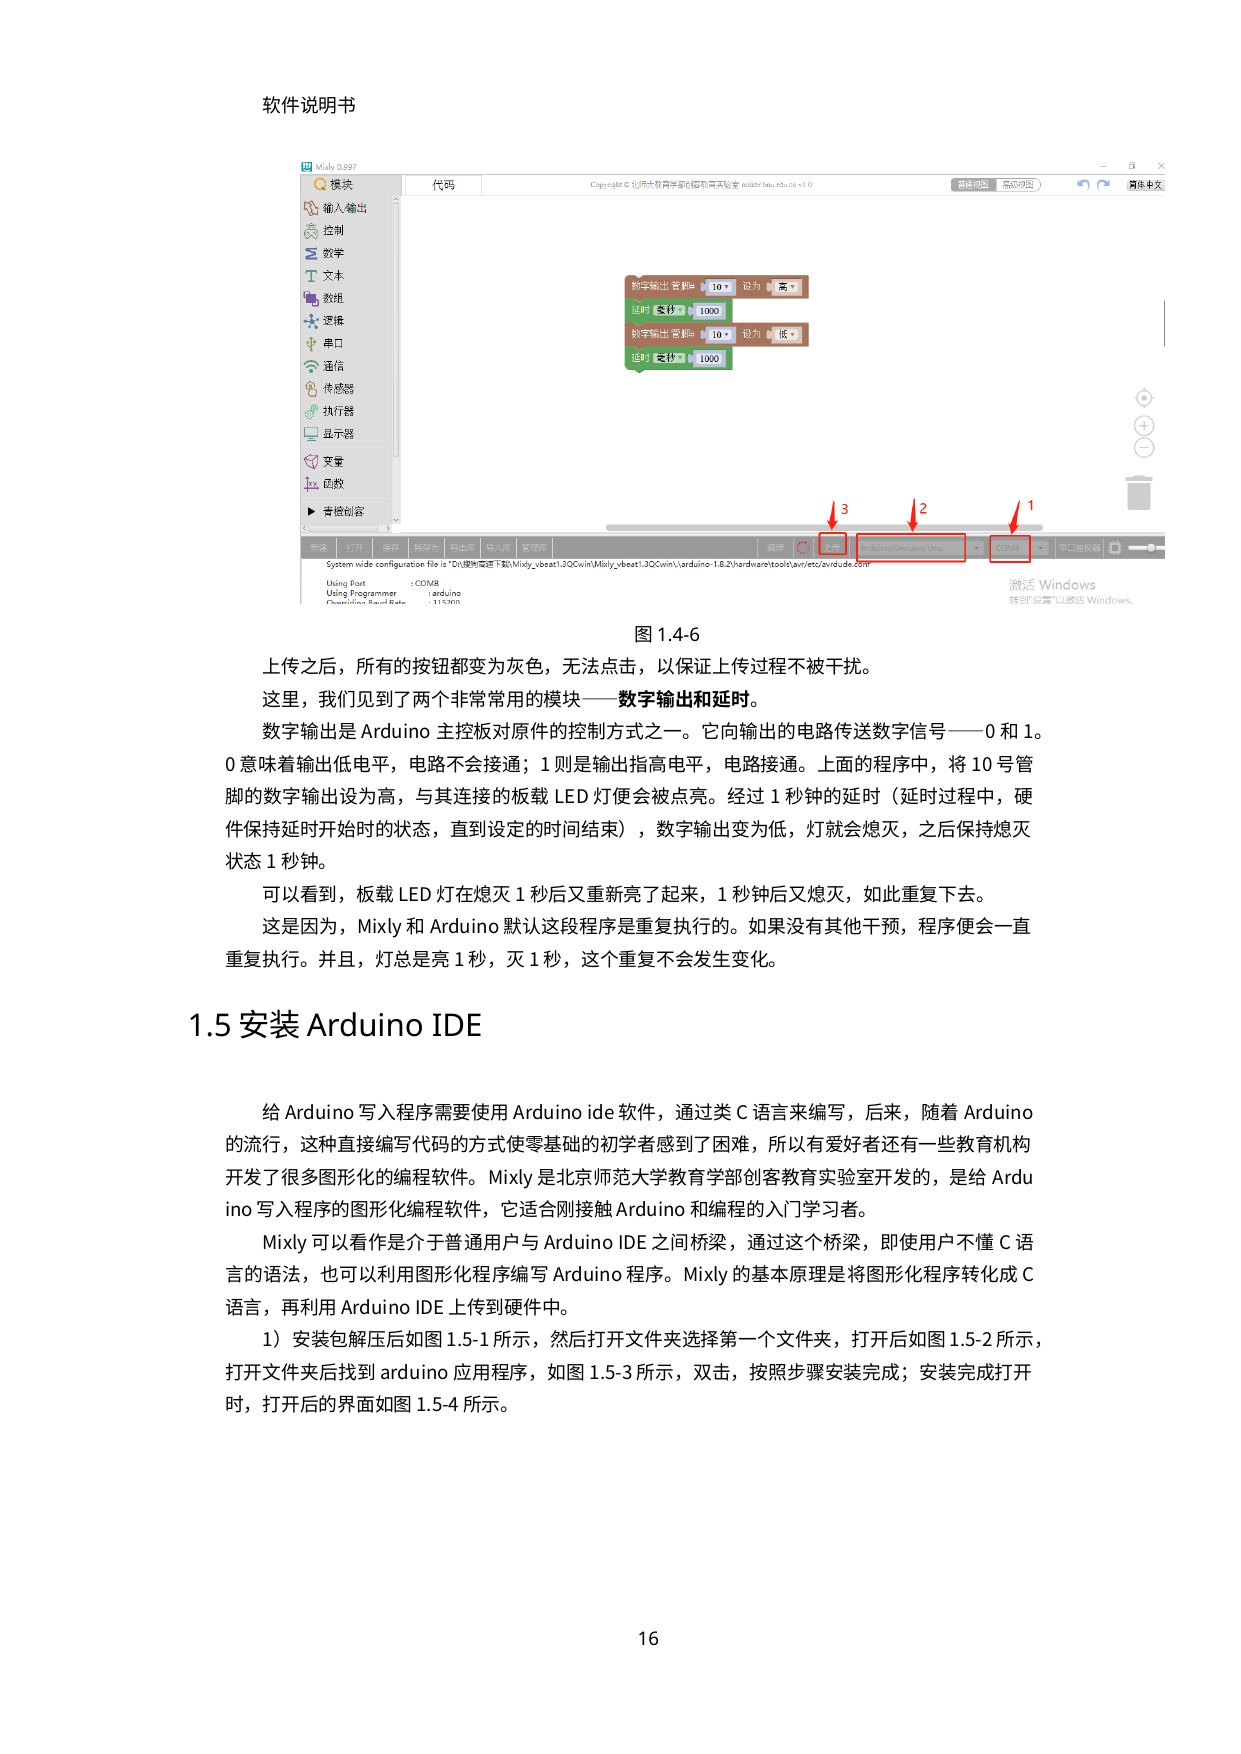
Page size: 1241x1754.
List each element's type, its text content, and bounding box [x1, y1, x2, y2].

text 这是因为，Mixly 和 Arduino 默认这段程序是重复执行的。如果没有其他干预，程序便会一直重复执行。并且，灯总是亮 1 秒，灭 1 秒，这个重复不会发生变化。 [225, 909, 1034, 974]
text 这里，我们见到了两个非常常用的模块——数字输出和延时。 [225, 682, 1034, 714]
text Mixly可以看作是介于普通用户与Arduino IDE之间桥梁，通过这个桥梁，即使用户不懂C语言的语法，也可以利用图形化程序编写Arduino程序。Mixly的基本原理是将图形化程序转化成C语言，再利用Arduino IDE上传到硬件中。 [225, 1225, 1034, 1322]
text 上传之后，所有的按钮都变为灰色，无法点击，以保证上传过程不被干扰。 [225, 649, 1034, 682]
subtitle 1.5安装Arduino IDE [187, 991, 1034, 1056]
text 可以看到，板载 LED 灯在熄灭 1 秒后又重新亮了起来，1 秒钟后又熄灭，如此重复下去。 [225, 877, 1034, 909]
text 给Arduino写入程序需要使用Arduino ide软件，通过类C语言来编写，后来，随着Arduino的流行，这种直接编写代码的方式使零基础的初学者感到了困难，所以有爱好者还有一些教育机构开发了很多图形化的编程软件。Mixly是北京师范大学教育学部创客教育实验室开发的，是给Arduino写入程序的图形化编程软件，它适合刚接触Arduino和编程的入门学习者。 [225, 1095, 1034, 1225]
text 图1.4-6 [262, 617, 1034, 649]
text 数字输出是 Arduino 主控板对原件的控制方式之一。它向输出的电路传送数字信号——0和 1。0 意味着输出低电平，电路不会接通；1 则是输出指高电平，电路接通。上面的程序中，将 10 号管脚的数字输出设为高，与其连接的板载 LED 灯便会被点亮。经过 1 秒钟的延时（延时过程中，硬件保持延时开始时的状态，直到设定的时间结束），数字输出变为低，灯就会熄灭，之后保持熄灭状态 1 秒钟。 [225, 714, 1034, 877]
picture [300, 162, 1165, 604]
text 1）安装包解压后如图1.5-1所示，然后打开文件夹选择第一个文件夹，打开后如图1.5-2所示，打开文件夹后找到arduino 应用程序，如图1.5-3所示，双击，按照步骤安装完成；安装完成打开时，打开后的界面如图1.5-4所示。 [225, 1322, 1034, 1420]
